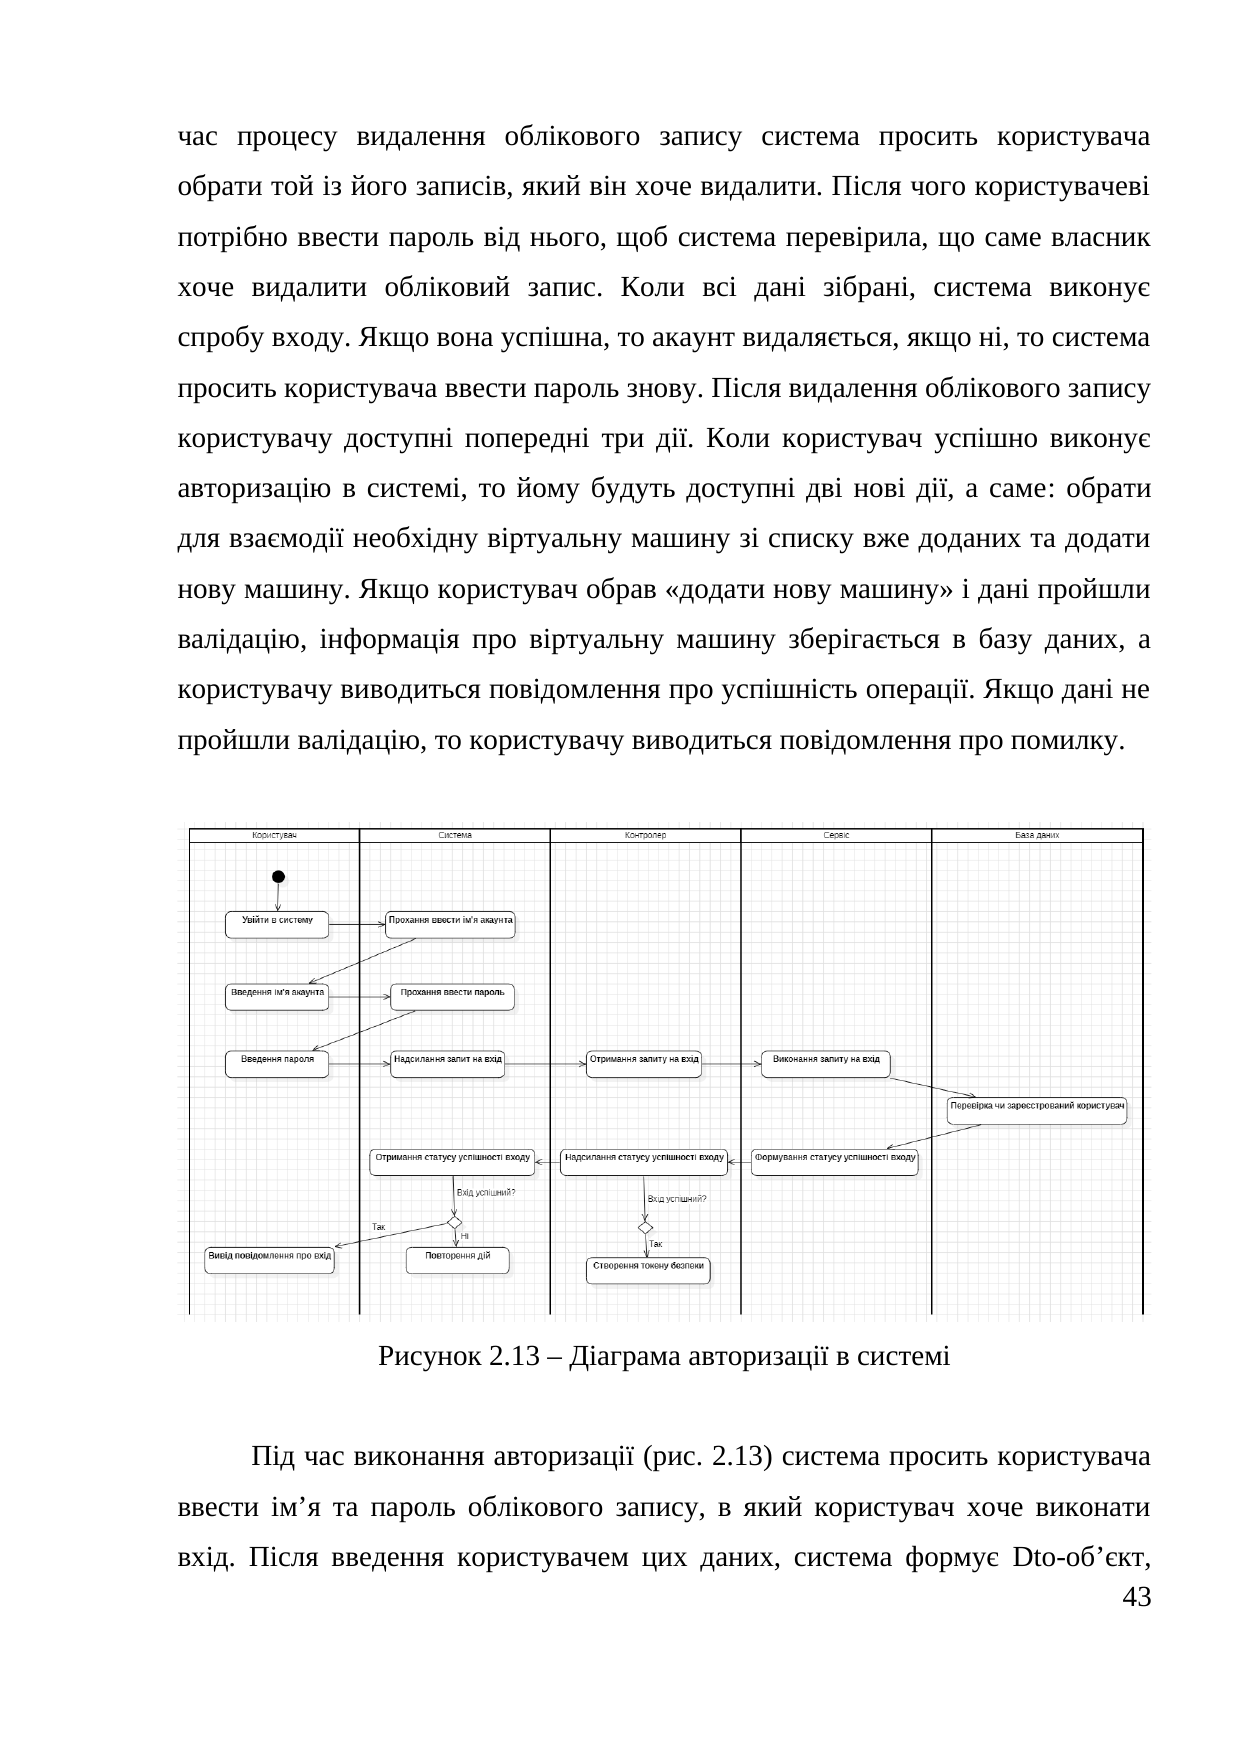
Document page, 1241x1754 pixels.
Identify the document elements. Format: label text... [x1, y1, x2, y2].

picture [177, 822, 1152, 1322]
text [177, 118, 1152, 755]
text Рисунок 2.13 – Діаграма авторизації в системі [177, 1338, 1152, 1371]
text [177, 1438, 1152, 1573]
